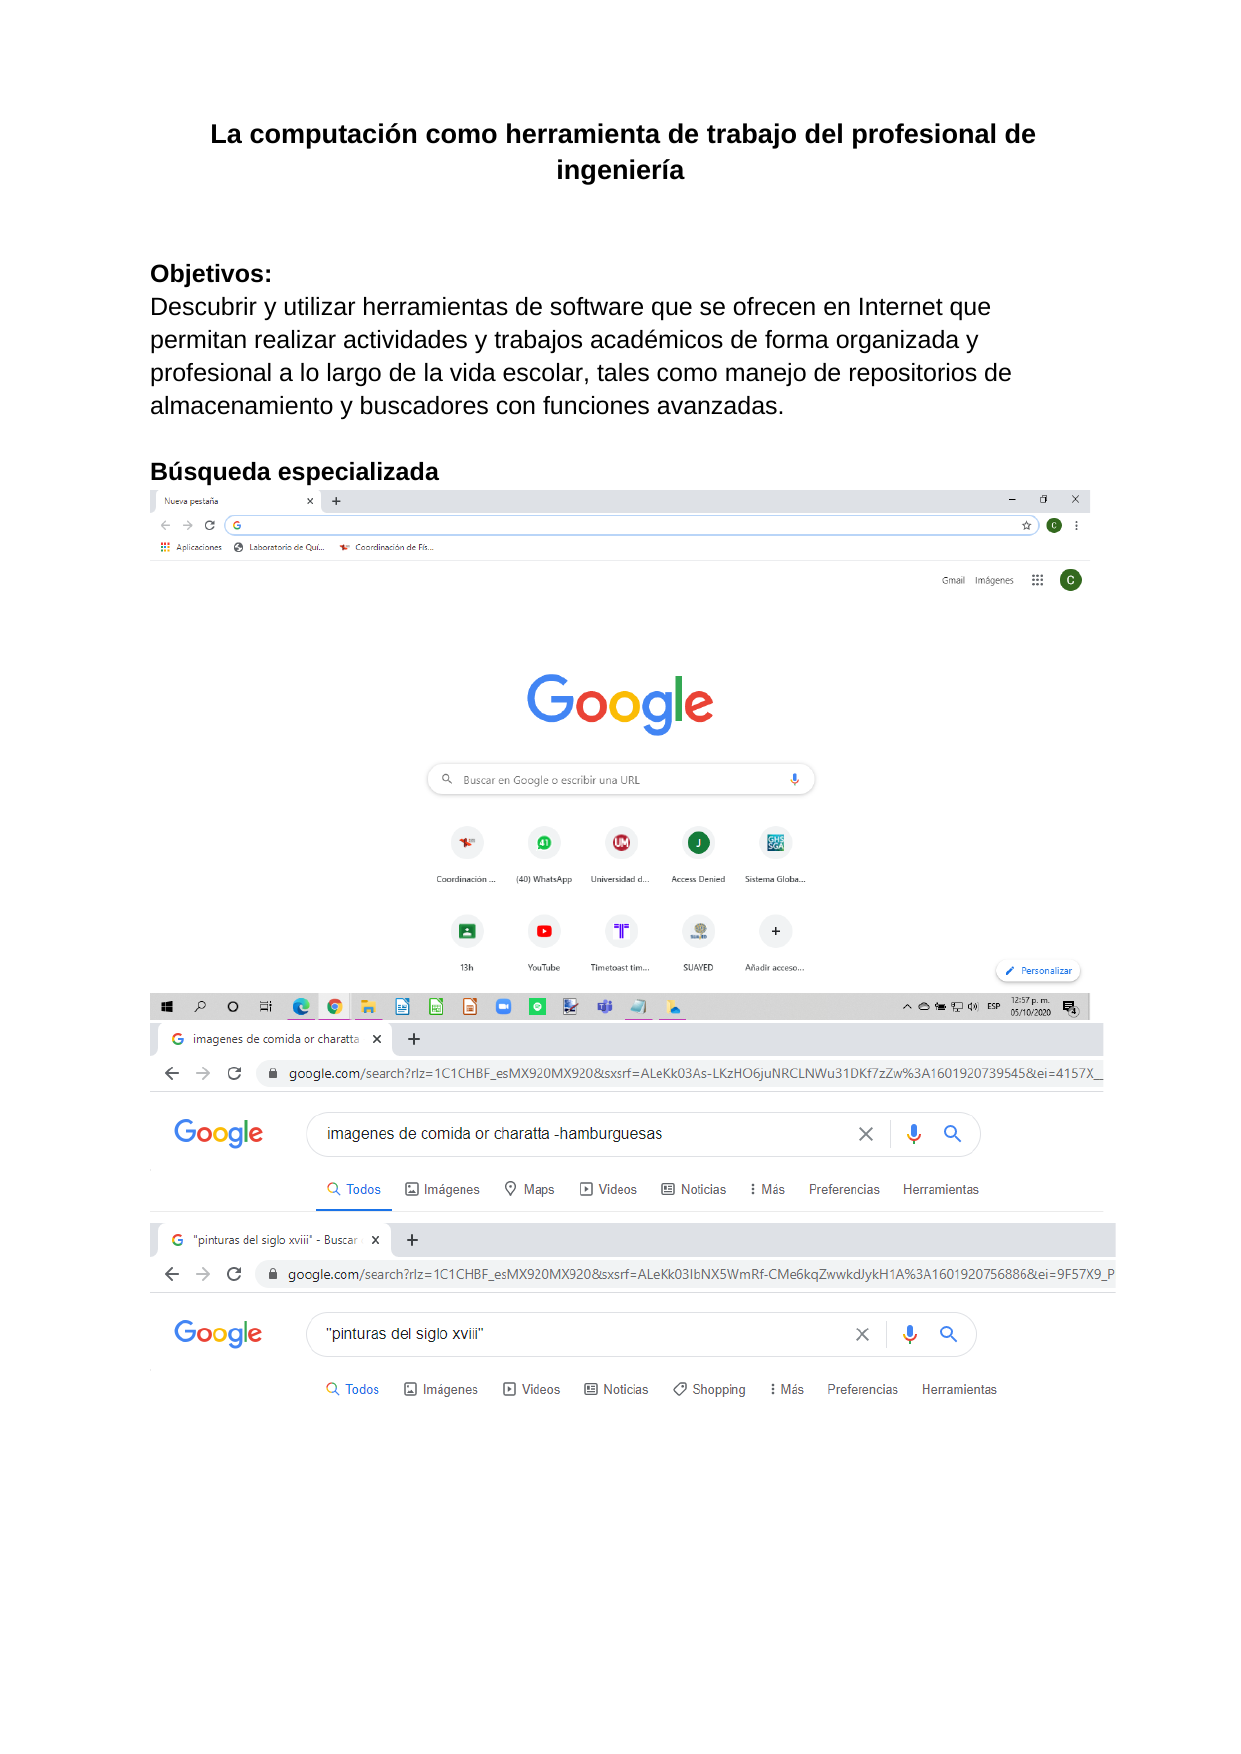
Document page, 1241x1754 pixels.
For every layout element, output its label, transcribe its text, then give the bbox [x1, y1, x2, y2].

text Búsqueda especializada [150, 457, 1090, 486]
text La computación como herramienta de trabajo del profesional de ingeniería [150, 118, 1090, 185]
text Objetivos: [150, 259, 1090, 288]
picture [150, 1223, 1116, 1407]
text Descubrir y utilizar herramientas de software que se ofrecen en Internet que permitan realizar actividades y trabajos académicos de forma organizada y profesional a lo largo de la vida escolar, tales como manejo de repositorios de almacenamiento y buscadores con funciones avanzadas. [150, 292, 1090, 420]
picture [150, 1023, 1104, 1220]
picture [150, 490, 1091, 1020]
